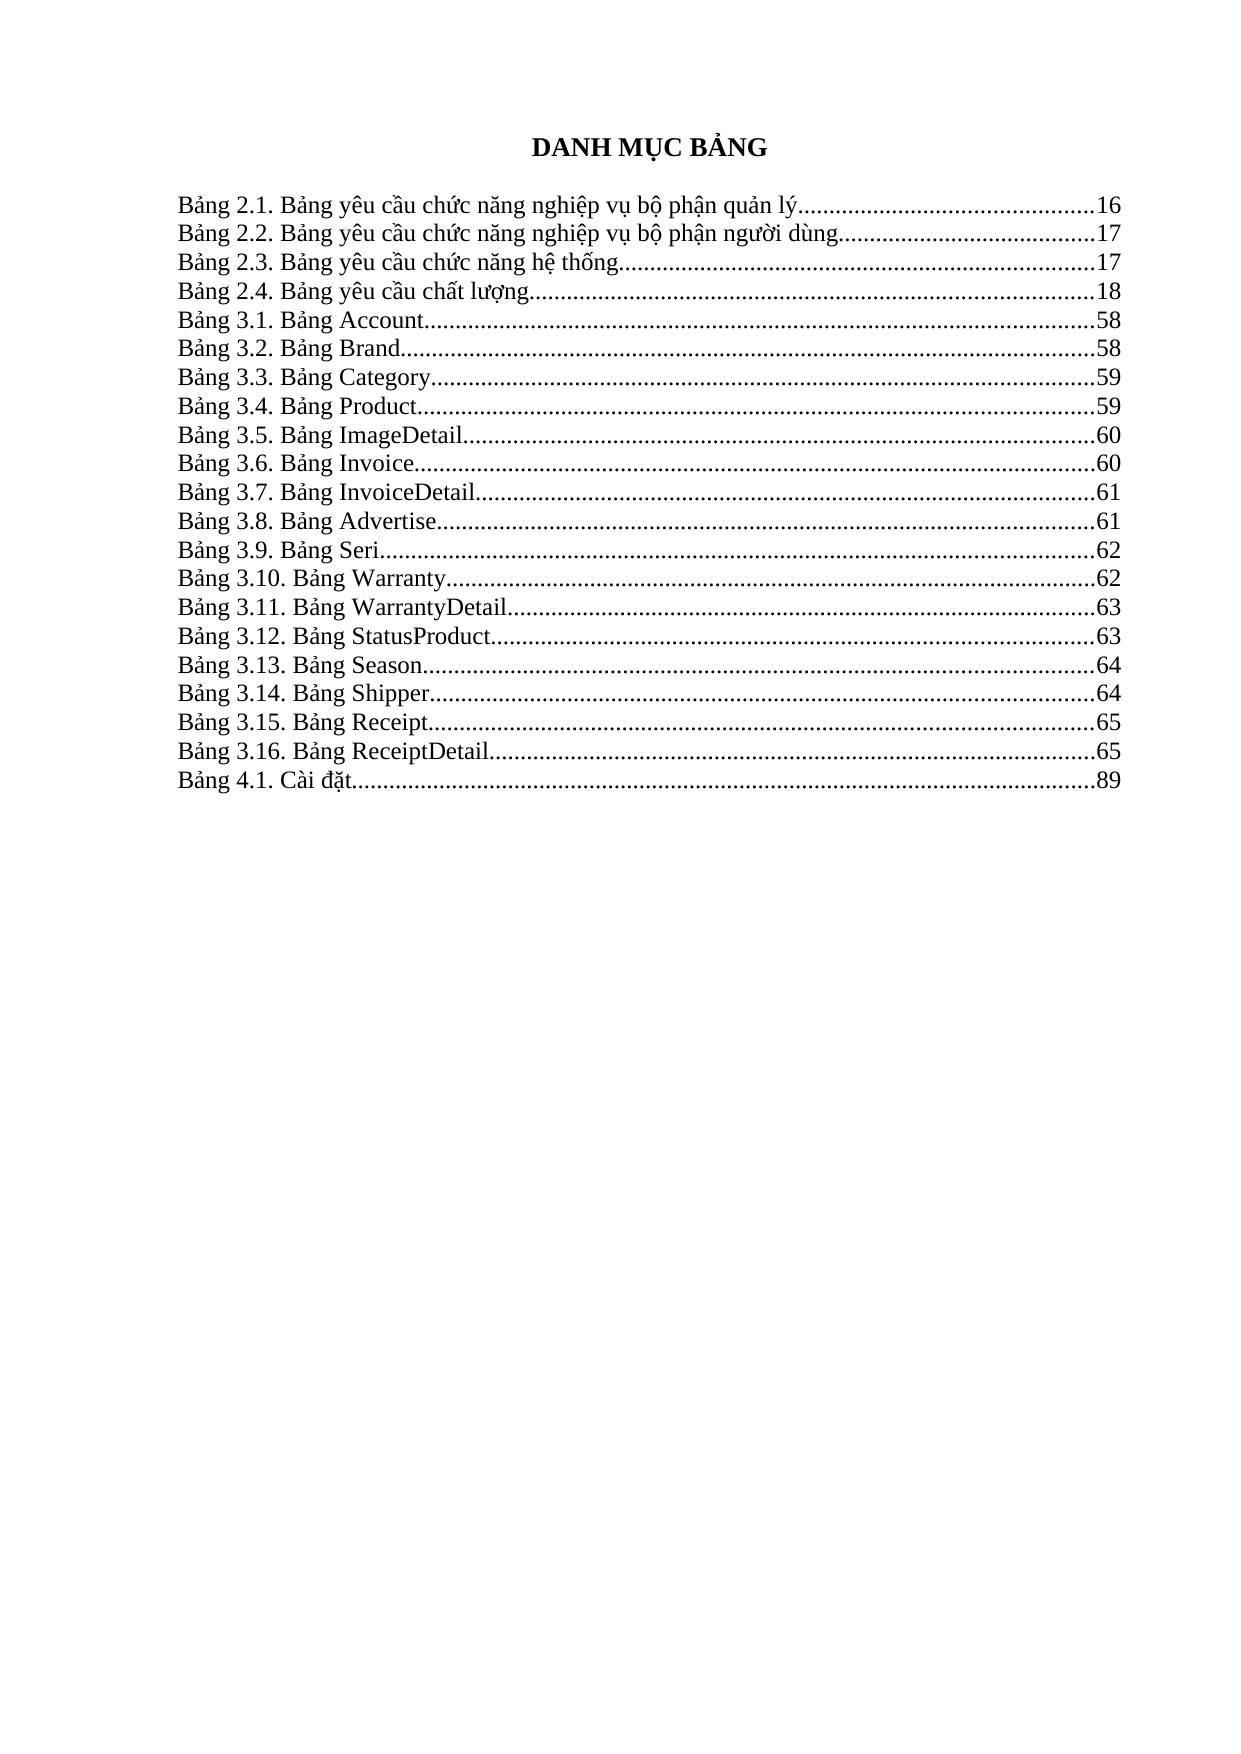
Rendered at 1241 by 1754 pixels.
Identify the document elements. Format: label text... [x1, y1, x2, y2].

text Bảng 3.16. Bảng ReceiptDetail 65 [177, 736, 1122, 765]
text Bảng 2.3. Bảng yêu cầu chức năng hệ thống 17 [177, 247, 1122, 276]
text Bảng 2.4. Bảng yêu cầu chất lượng 18 [177, 276, 1122, 305]
text Bảng 3.4. Bảng Product 59 [177, 391, 1122, 420]
text Bảng 3.8. Bảng Advertise 61 [177, 506, 1122, 535]
text Bảng 3.7. Bảng InvoiceDetail 61 [177, 477, 1122, 506]
text Bảng 3.5. Bảng ImageDetail 60 [177, 420, 1122, 448]
text Bảng 4.1. Cài đặt 89 [177, 765, 1122, 793]
text Bảng 3.14. Bảng Shipper 64 [177, 678, 1122, 707]
text Bảng 2.2. Bảng yêu cầu chức năng nghiệp vụ bộ phận người dùng 17 [177, 218, 1122, 247]
text DANH MỤC BẢNG [177, 131, 1122, 162]
text Bảng 3.13. Bảng Season 64 [177, 650, 1122, 678]
text Bảng 2.1. Bảng yêu cầu chức năng nghiệp vụ bộ phận quản lý 16 [177, 190, 1122, 218]
text Bảng 3.2. Bảng Brand 58 [177, 333, 1122, 362]
text Bảng 3.10. Bảng Warranty 62 [177, 563, 1122, 592]
text Bảng 3.3. Bảng Category 59 [177, 362, 1122, 391]
text Bảng 3.12. Bảng StatusProduct 63 [177, 621, 1122, 650]
text Bảng 3.6. Bảng Invoice 60 [177, 448, 1122, 477]
text Bảng 3.9. Bảng Seri 62 [177, 535, 1122, 563]
text Bảng 3.11. Bảng WarrantyDetail 63 [177, 592, 1122, 621]
text Bảng 3.1. Bảng Account 58 [177, 305, 1122, 333]
text Bảng 3.15. Bảng Receipt 65 [177, 707, 1122, 736]
